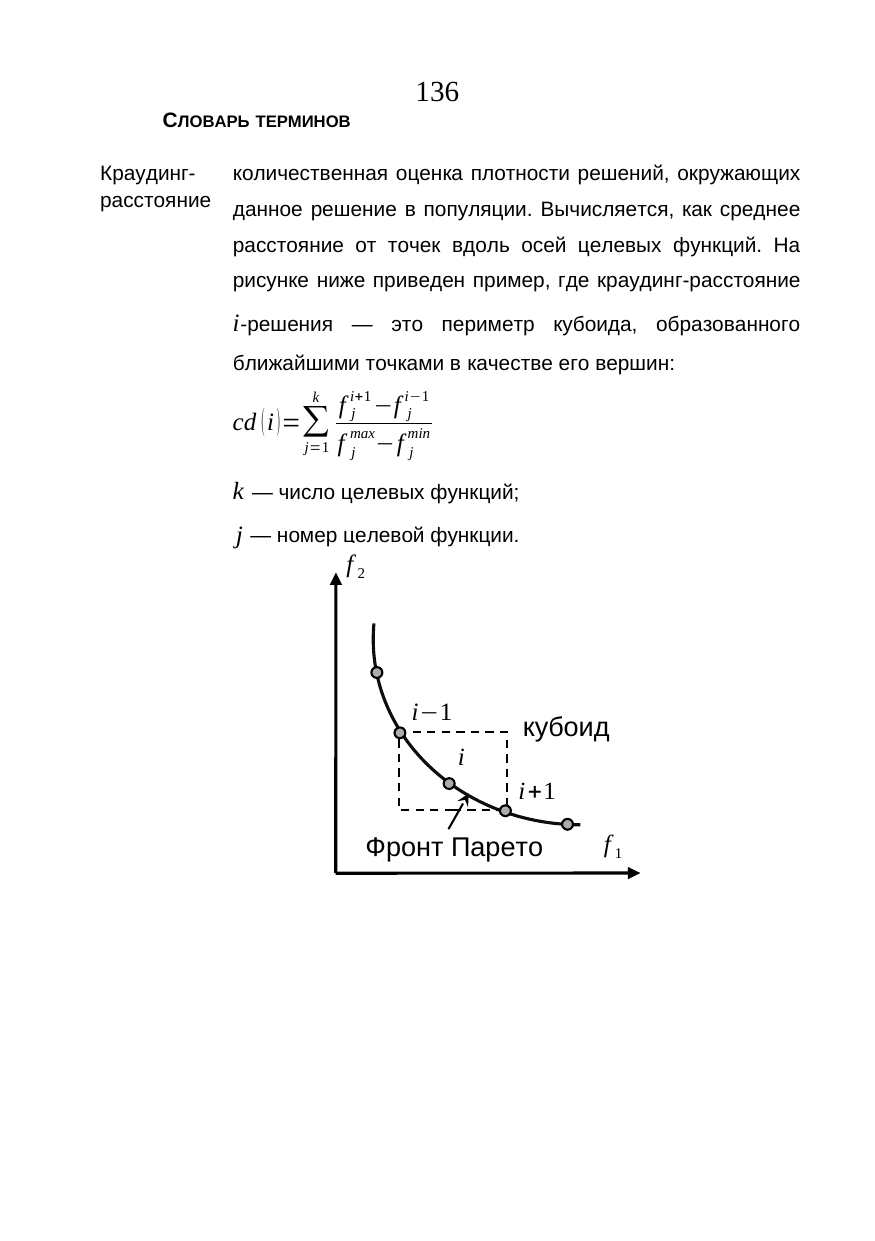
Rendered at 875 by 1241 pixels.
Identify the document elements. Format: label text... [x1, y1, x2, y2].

table_header количественная оценка плотности решений, окружающих данное решение в популяции. Вычисляется, как среднее расстояние от точек вдоль осей целевых функций. На рисунке ниже приведен пример, где краудинг-расстояние -решения — это периметр кубоида, образованного ближайшими точками в качестве его вершин: — число целевых функций; — номер целевой функции. [221, 161, 812, 792]
table_header Краудинг-расстояние [89, 161, 221, 792]
subtitle Словарь терминов [162, 107, 662, 131]
